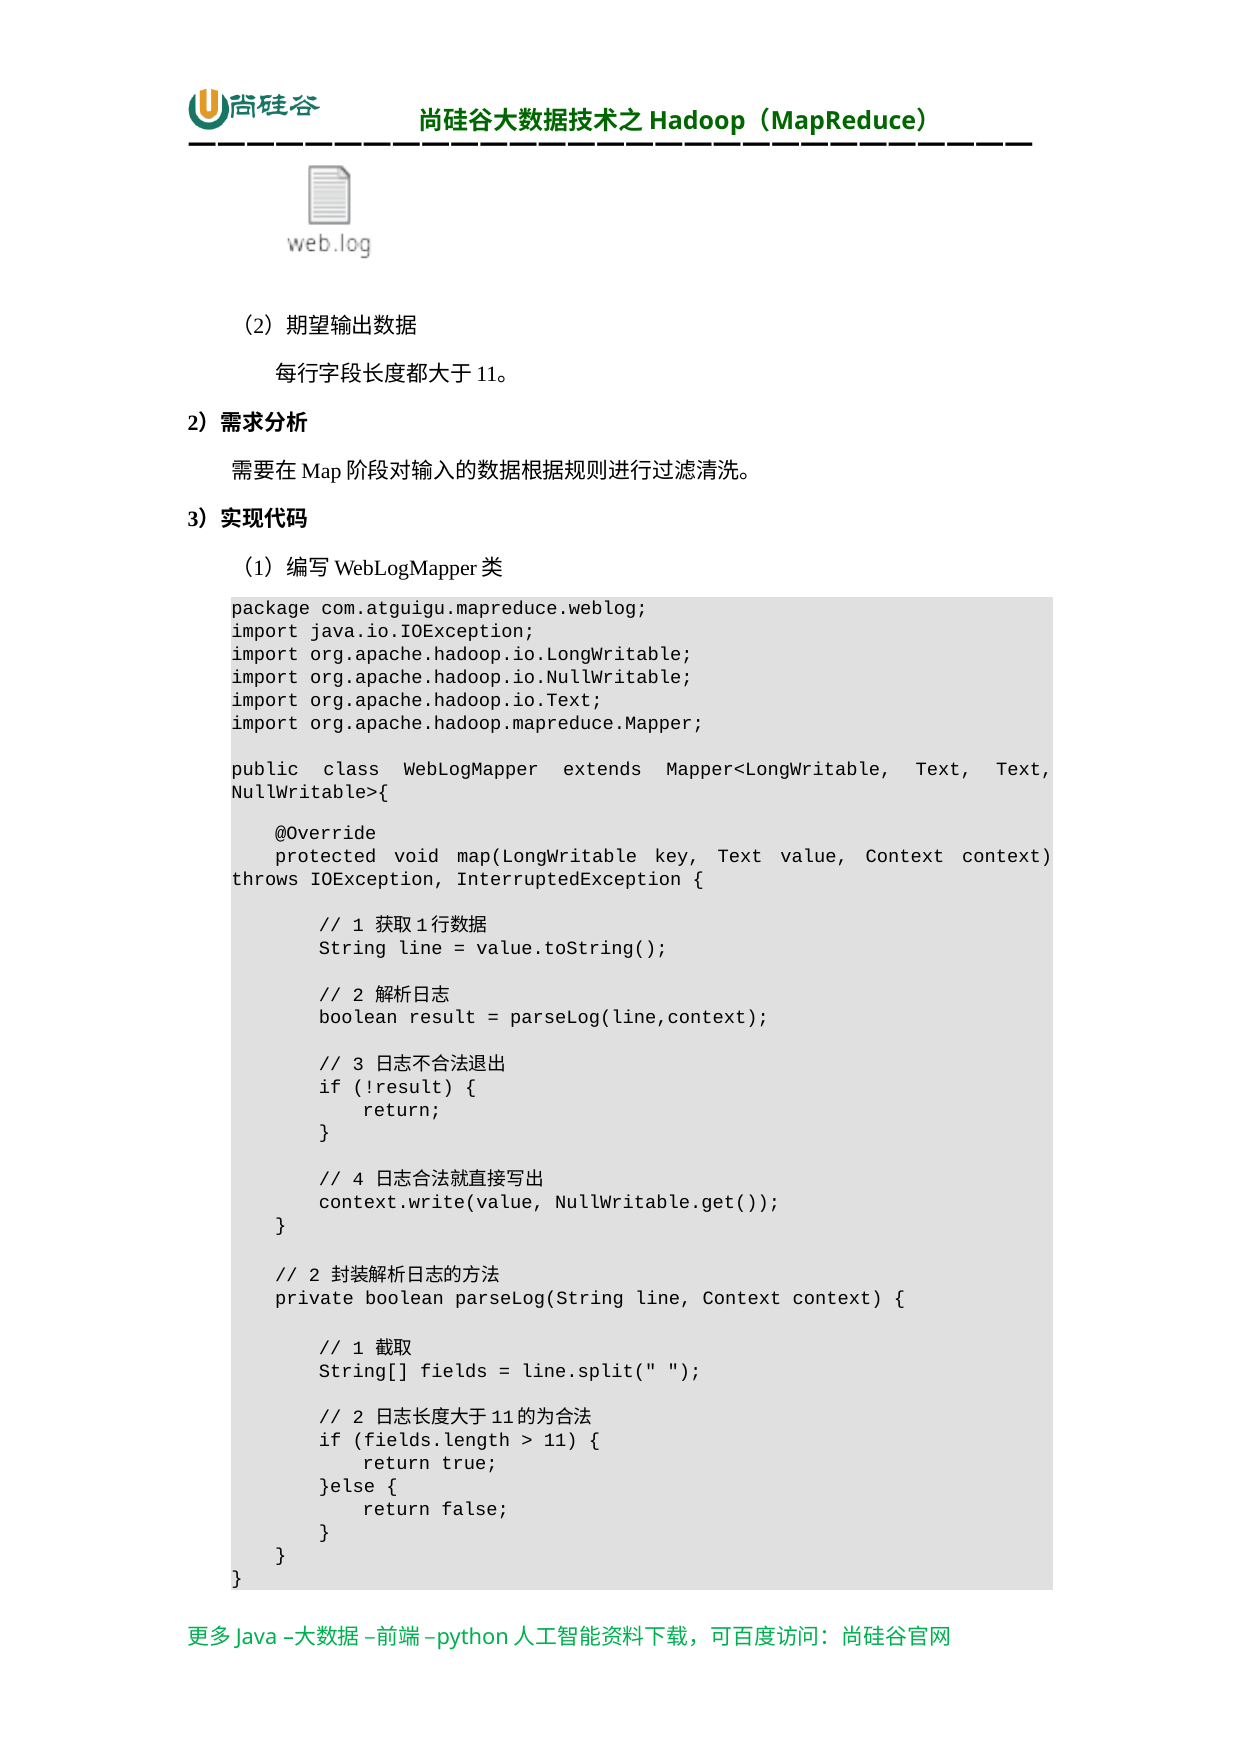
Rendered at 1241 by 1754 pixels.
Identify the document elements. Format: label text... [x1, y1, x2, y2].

text 2）需求分析 [187, 404, 1053, 437]
text （1）编写WebLogMapper类 [187, 549, 1053, 582]
text import org.apache.hadoop.io.NullWritable; [231, 666, 1053, 689]
text String[] fields = line.split(" "); [231, 1360, 1053, 1383]
text protected void map(LongWritable key, Text value, Context context) throws IOException, InterruptedException { [231, 845, 1053, 891]
text String line = value.toString(); [231, 937, 1053, 960]
text import java.io.IOException; [231, 620, 1053, 643]
text @Override [231, 822, 1053, 845]
text import org.apache.hadoop.io.Text; [231, 689, 1053, 712]
text } [231, 1122, 1053, 1144]
text // 1 截取 [231, 1333, 1053, 1360]
text } [231, 1214, 1053, 1237]
text return; [231, 1099, 1053, 1122]
text return false; [231, 1498, 1053, 1521]
text import org.apache.hadoop.io.LongWritable; [231, 643, 1053, 666]
text if (fields.length > 11) { [231, 1429, 1053, 1452]
text } [231, 1567, 1053, 1590]
text // 2 解析日志 [231, 979, 1053, 1007]
text private boolean parseLog(String line, Context context) { [231, 1287, 1053, 1310]
text return true; [231, 1452, 1053, 1475]
text // 2 封装解析日志的方法 [231, 1259, 1053, 1287]
text 3）实现代码 [187, 501, 1053, 533]
text （2）期望输出数据 [187, 307, 1053, 340]
text 每行字段长度都大于11。 [231, 356, 1053, 388]
text } [231, 1544, 1053, 1567]
text public class WebLogMapper extends Mapper<LongWritable, Text, Text, NullWritable>{ [231, 758, 1053, 804]
text import org.apache.hadoop.mapreduce.Mapper; [231, 712, 1053, 735]
text // 1 获取1行数据 [231, 910, 1053, 937]
text } [231, 1521, 1053, 1544]
text // 2 日志长度大于11的为合法 [231, 1402, 1053, 1429]
text if (!result) { [231, 1076, 1053, 1099]
text package com.atguigu.mapreduce.weblog; [231, 597, 1053, 620]
text // 3 日志不合法退出 [231, 1048, 1053, 1076]
text 需要在Map阶段对输入的数据根据规则进行过滤清洗。 [187, 452, 1053, 485]
text }else { [231, 1475, 1053, 1498]
text // 4 日志合法就直接写出 [231, 1163, 1053, 1191]
text boolean result = parseLog(line,context); [231, 1007, 1053, 1029]
text context.write(value, NullWritable.get()); [231, 1191, 1053, 1214]
